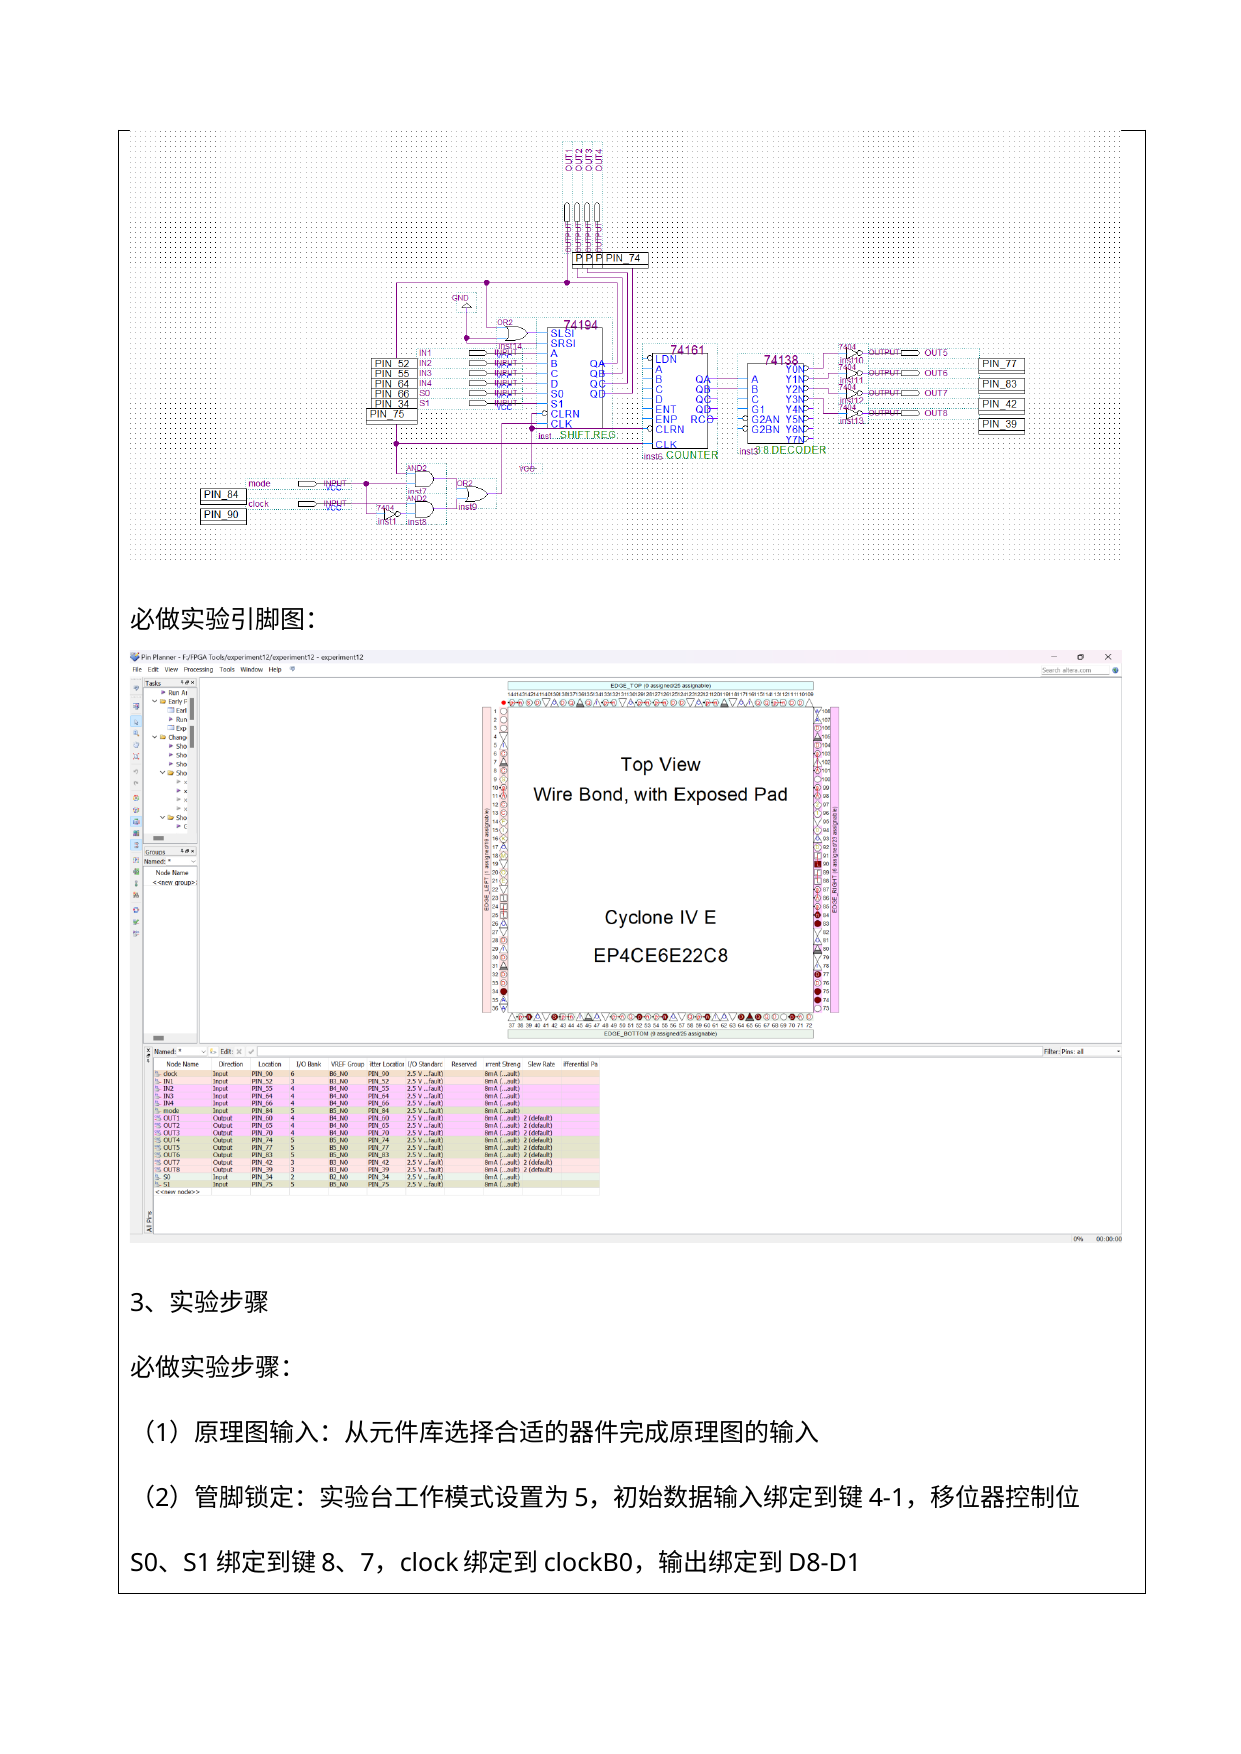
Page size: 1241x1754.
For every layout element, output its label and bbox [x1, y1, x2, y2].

picture [129, 130, 1122, 563]
table_cell [119, 131, 1145, 1593]
picture [129, 650, 1122, 1243]
